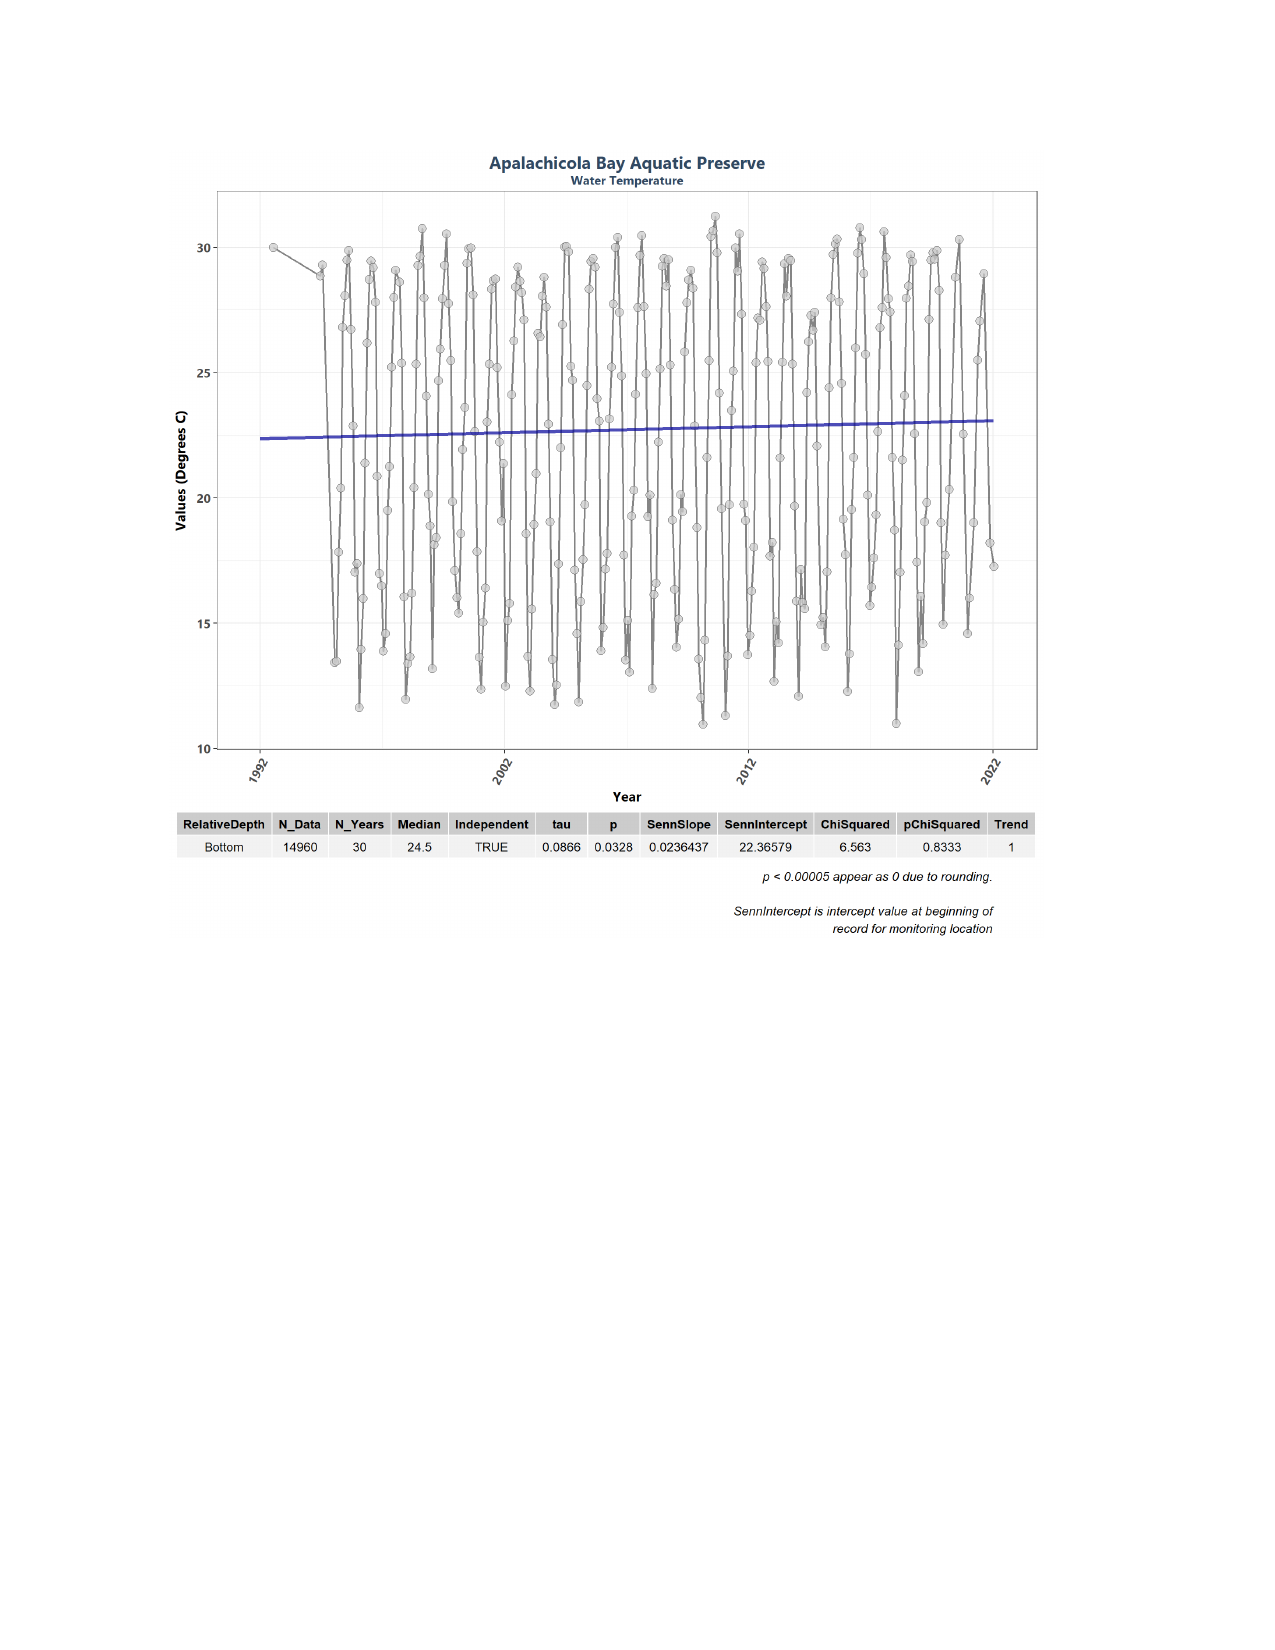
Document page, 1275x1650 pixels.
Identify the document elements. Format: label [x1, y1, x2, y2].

picture [168, 150, 1044, 938]
